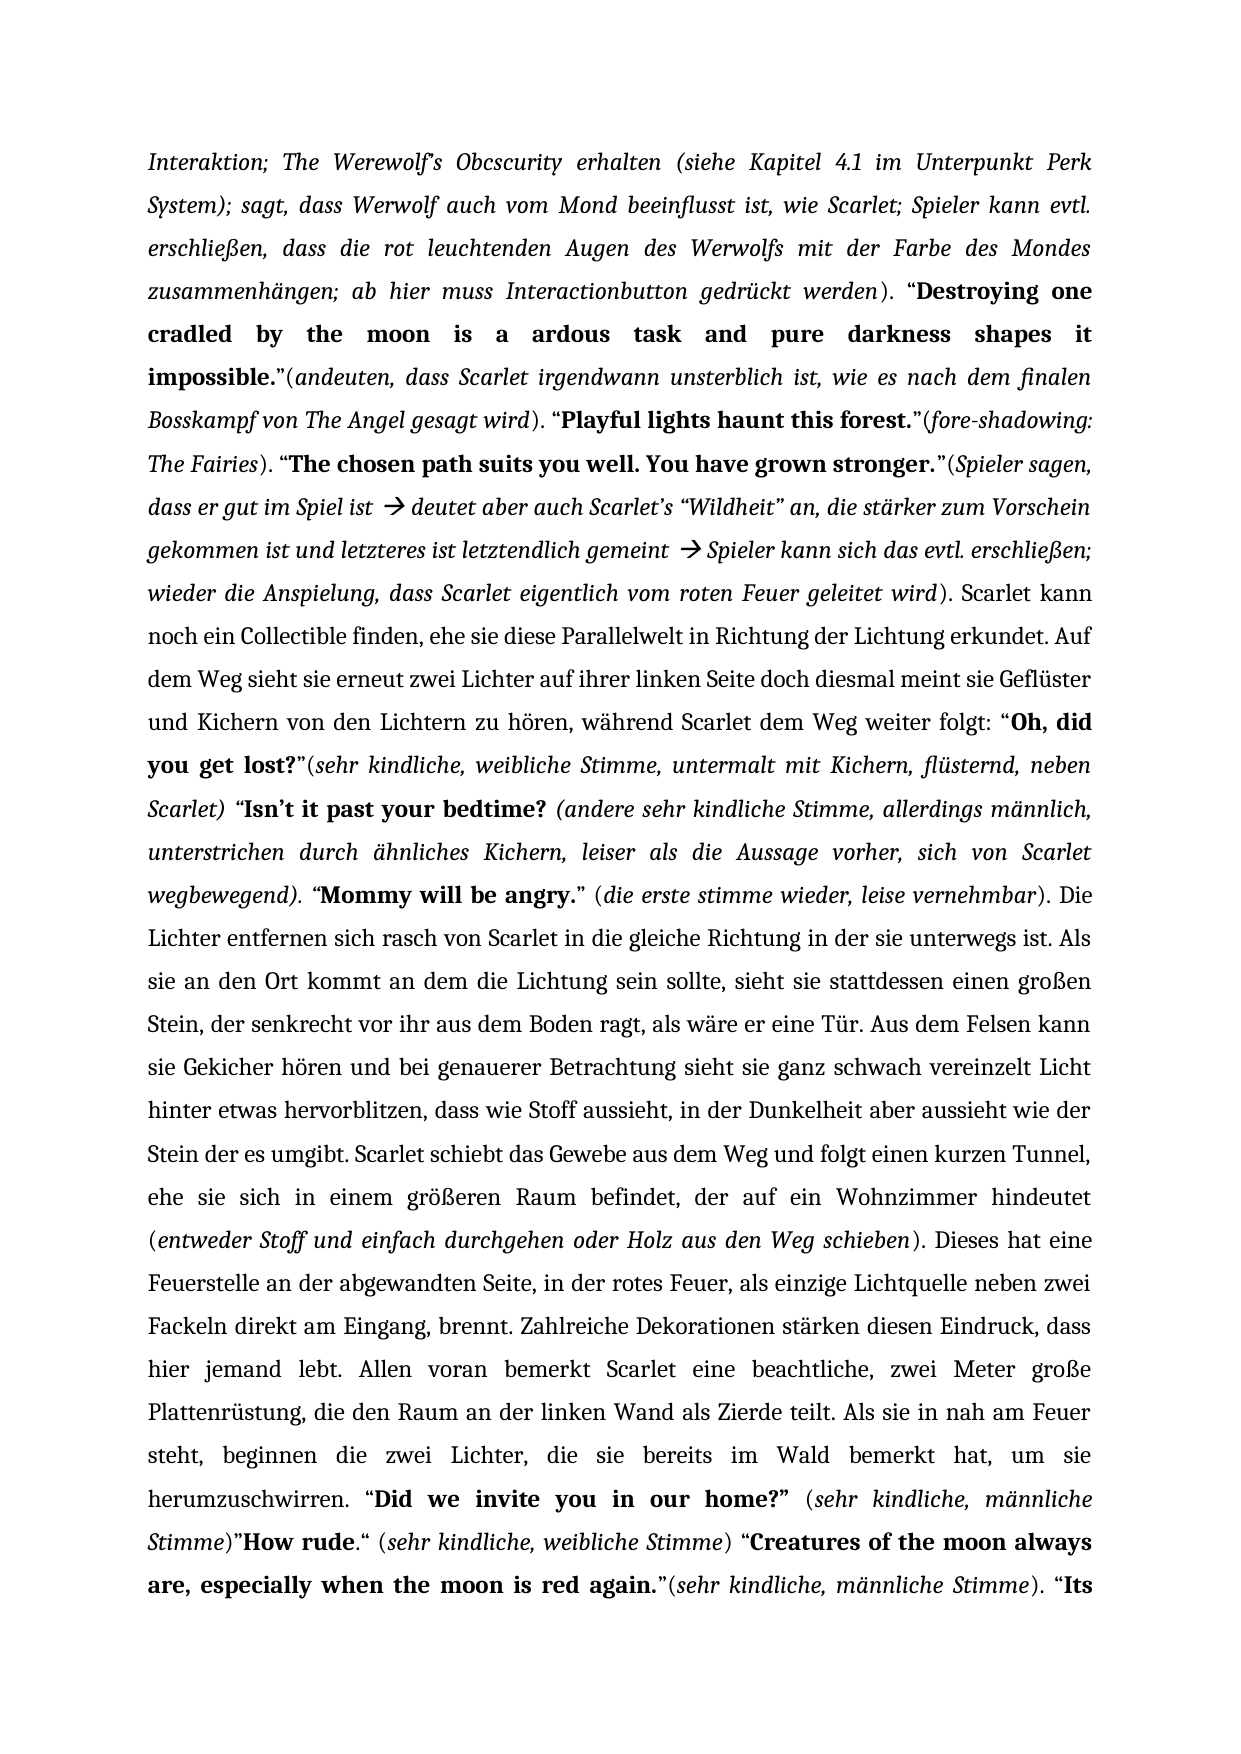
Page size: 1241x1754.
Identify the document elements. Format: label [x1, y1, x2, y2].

text [148, 148, 1093, 1599]
